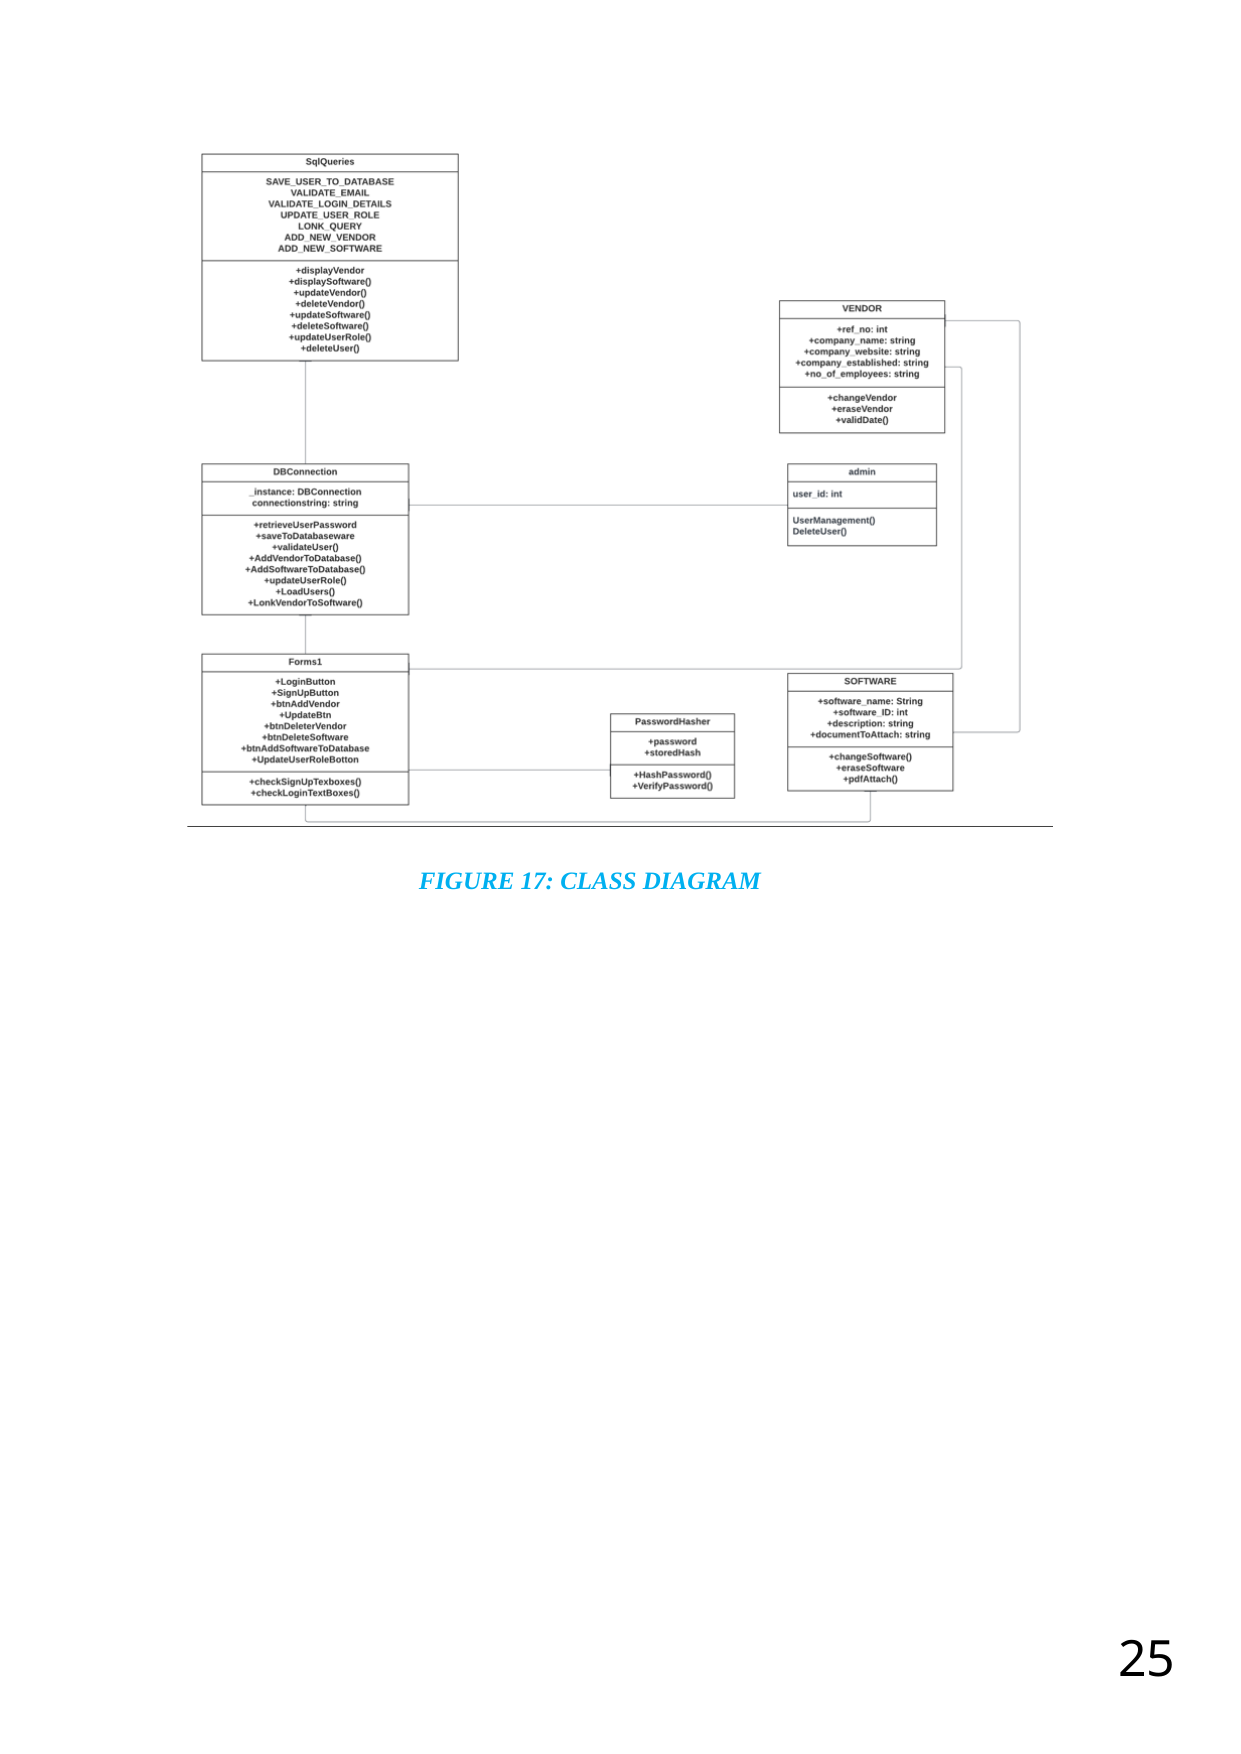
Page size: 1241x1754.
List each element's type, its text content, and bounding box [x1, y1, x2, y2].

picture [187, 150, 1053, 827]
text FIGURE 17: CLASS DIAGRAM [187, 866, 1053, 895]
